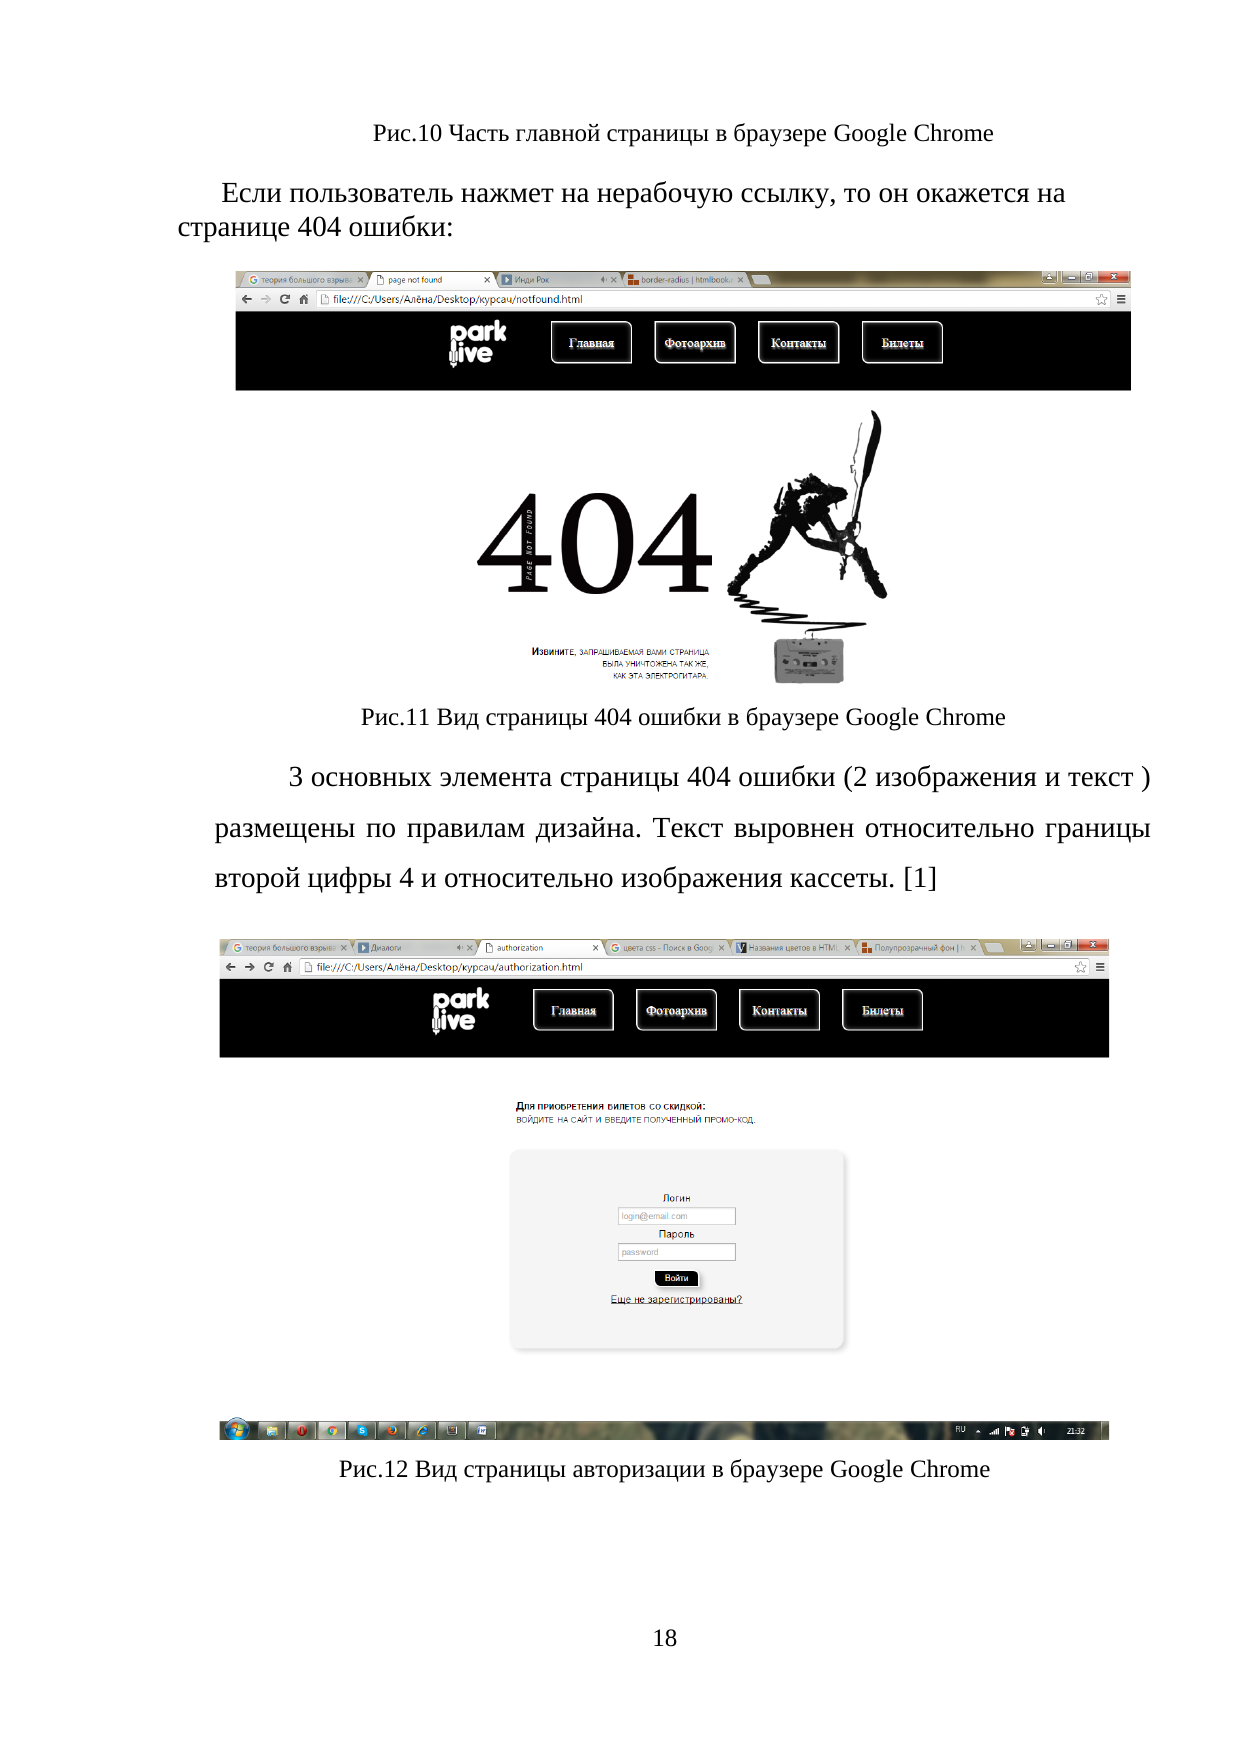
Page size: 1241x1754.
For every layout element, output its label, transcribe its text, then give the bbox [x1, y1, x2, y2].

text странице 404 ошибки: [177, 209, 1152, 243]
text Рис.10 Часть главной страницы в браузере Google Chrome [215, 118, 1152, 147]
picture [219, 939, 1110, 1440]
text 3 основных элемента страницы 404 ошибки (2 изображения и текст ) размещены по правилам дизайна. Текст выровнен относительно границы второй цифры 4 и относительно изображения кассеты. [1] [214, 759, 1152, 894]
picture [235, 271, 1131, 703]
text Рис.11 Вид страницы 404 ошибки в браузере Google Chrome [215, 702, 1152, 731]
text Если пользователь нажмет на нерабочую ссылку, то он окажется на [177, 176, 1152, 209]
text Рис.12 Вид страницы авторизации в браузере Google Chrome [177, 1454, 1152, 1483]
